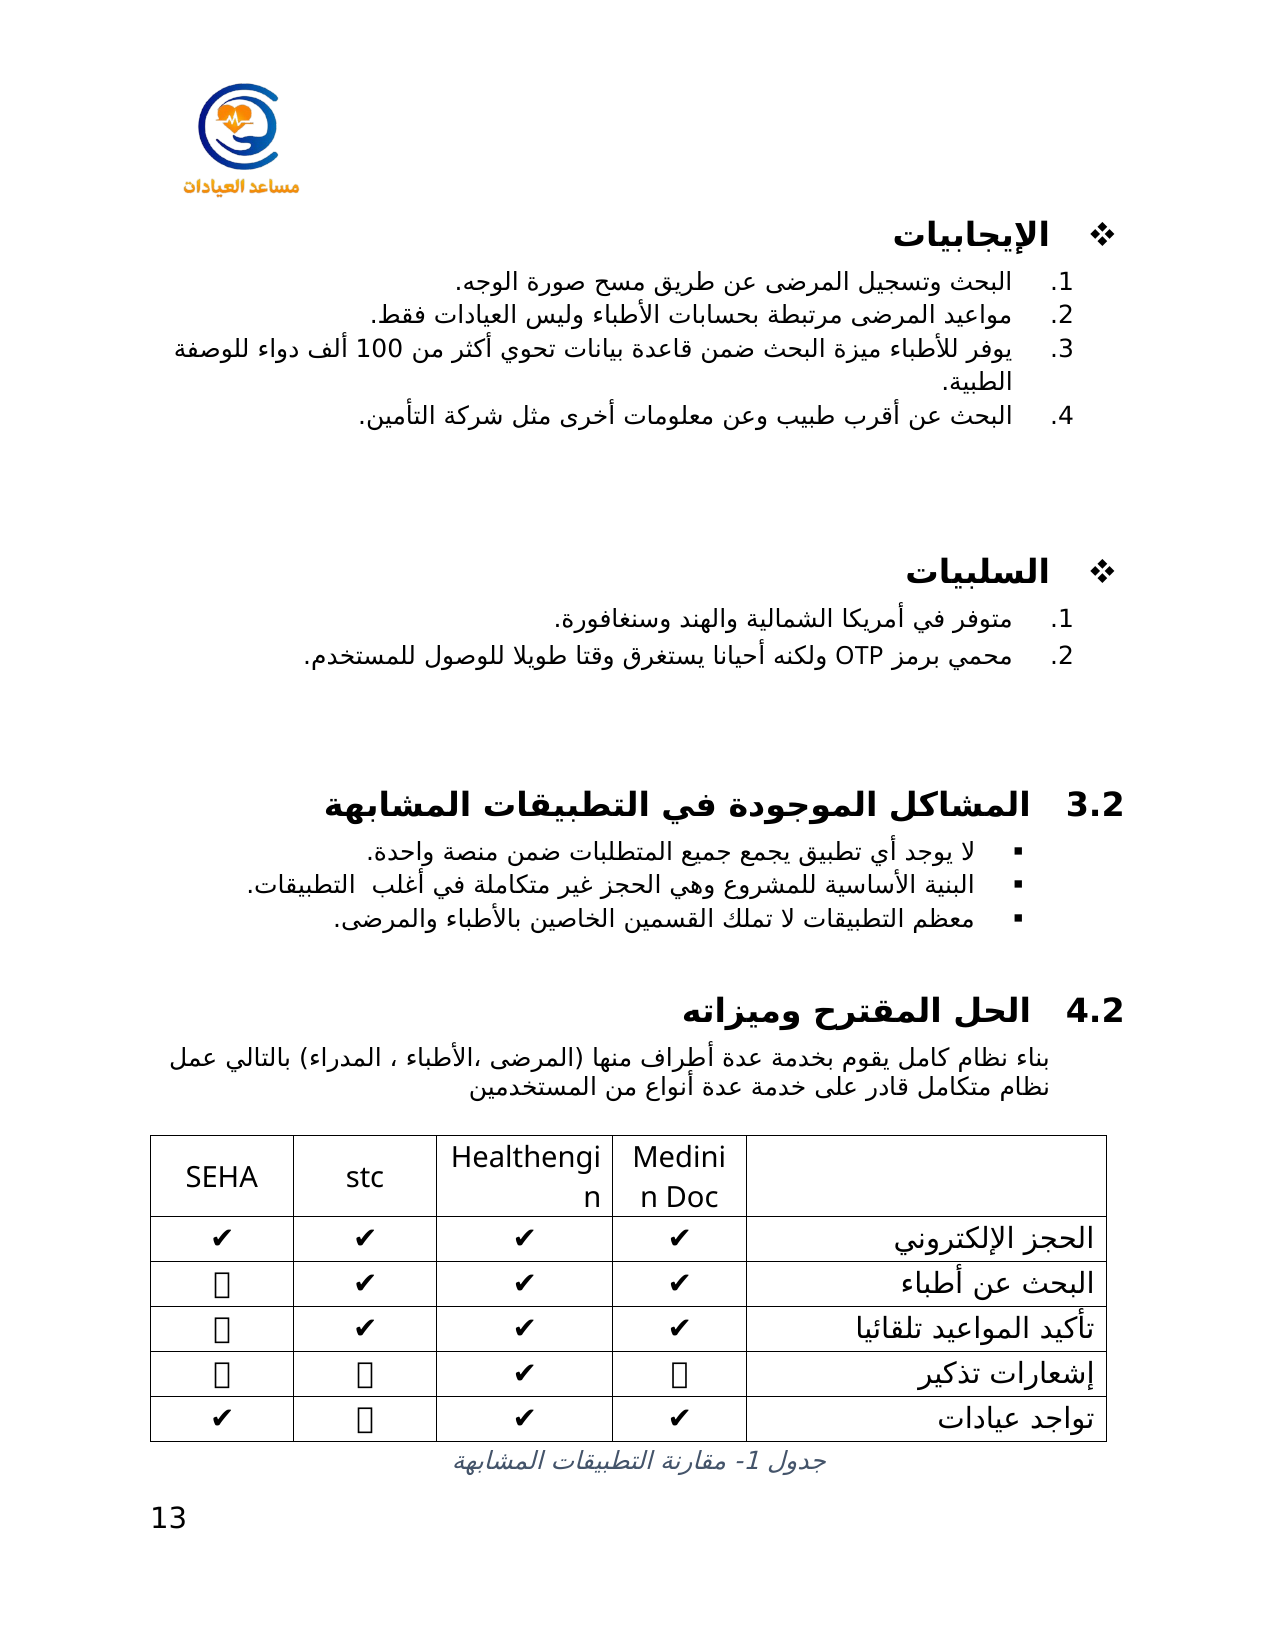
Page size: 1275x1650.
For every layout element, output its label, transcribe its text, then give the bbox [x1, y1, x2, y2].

table_header [747, 1136, 1106, 1216]
table_cell ❌ [151, 1307, 293, 1351]
list البنية الأساسية للمشروع وهي الحجز غير متكاملة في أغلب التطبيقات. [150, 870, 1012, 899]
table_cell ✔ [294, 1262, 436, 1306]
table_cell البحث عن أطباء [747, 1262, 1106, 1306]
list البحث عن أقرب طبيب وعن معلومات أخرى مثل شركة التأمين. [150, 401, 1050, 430]
table_cell ✔ [437, 1352, 612, 1396]
table_cell ✔ [437, 1217, 612, 1261]
list لا يوجد أي تطبيق يجمع جميع المتطلبات ضمن منصة واحدة. [150, 837, 1012, 866]
table_header Medinin Doc [613, 1136, 746, 1216]
table_cell ❌ [294, 1352, 436, 1396]
table_cell ✔ [613, 1397, 746, 1441]
list معظم التطبيقات لا تملك القسمين الخاصين بالأطباء والمرضى. [150, 904, 1012, 933]
text بناء نظام كامل يقوم بخدمة عدة أطراف منها (المرضى ،الأطباء ، المدراء) بالتالي عمل نظام متكامل قادر على خدمة عدة أنواع من المستخدمين [150, 1043, 1050, 1101]
table_cell ❌ [613, 1352, 746, 1396]
table_cell ✔ [294, 1307, 436, 1351]
table_header Healthengin [437, 1136, 612, 1216]
picture [149, 75, 345, 216]
title 3.2 المشاكل الموجودة في التطبيقات المشابهة [150, 786, 1125, 824]
title السلبيات [150, 552, 1087, 591]
table_cell ✔ [437, 1307, 612, 1351]
list محمي برمز OTP ولكنه أحيانا يستغرق وقتا طويلا للوصول للمستخدم. [150, 637, 1050, 671]
table_cell ❌ [151, 1352, 293, 1396]
table_cell ✔ [294, 1217, 436, 1261]
table_cell ✔ [437, 1262, 612, 1306]
table_cell تواجد عيادات [747, 1397, 1106, 1441]
table_cell ✔ [151, 1217, 293, 1261]
table_cell إشعارات تذكير [747, 1352, 1106, 1396]
list مواعيد المرضى مرتبطة بحسابات الأطباء وليس العيادات فقط. [150, 300, 1050, 329]
list يوفر للأطباء ميزة البحث ضمن قاعدة بيانات تحوي أكثر من 100 ألف دواء للوصفة الطبية. [150, 334, 1050, 397]
title الإيجابيات [150, 216, 1087, 254]
table_cell ✔ [613, 1307, 746, 1351]
table_cell ✔ [613, 1217, 746, 1261]
table_cell ❌ [151, 1262, 293, 1306]
table_cell ✔ [613, 1262, 746, 1306]
table_header SEHA [151, 1136, 293, 1216]
list متوفر في أمريكا الشمالية والهند وسنغافورة. [150, 604, 1050, 633]
list البحث وتسجيل المرضى عن طريق مسح صورة الوجه. [150, 267, 1050, 296]
table_cell تأكيد المواعيد تلقائيا [747, 1307, 1106, 1351]
title 4.2 الحل المقترح وميزاته [150, 992, 1125, 1031]
table_cell ✔ [151, 1397, 293, 1441]
table_cell ❌ [294, 1397, 436, 1441]
table_header stc [294, 1136, 436, 1216]
table_cell ✔ [437, 1397, 612, 1441]
table_cell الحجز الإلكتروني [747, 1217, 1106, 1261]
text جدول 1- مقارنة التطبيقات المشابهة [150, 1446, 1125, 1475]
